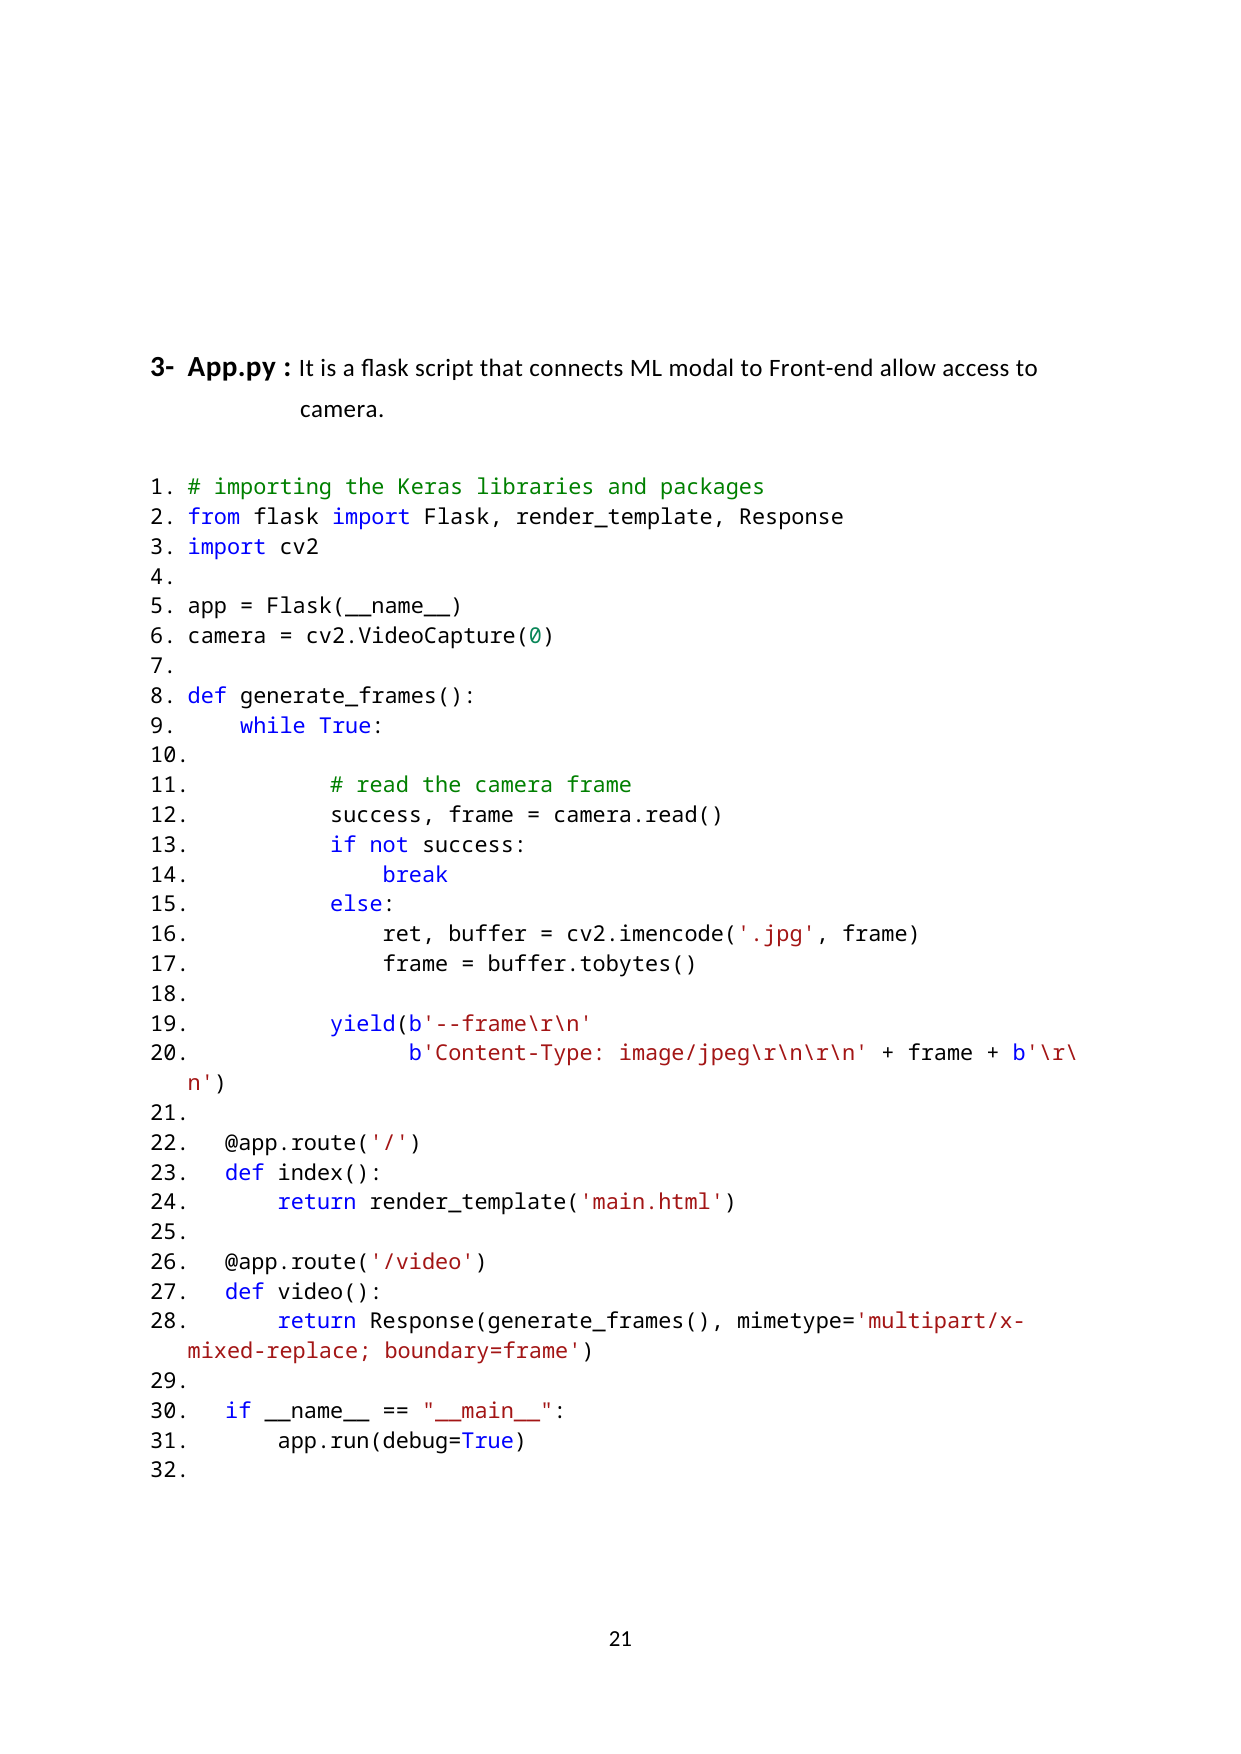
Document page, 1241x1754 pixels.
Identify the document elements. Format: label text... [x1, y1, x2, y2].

list def index(): [150, 1156, 1090, 1186]
list @app.route('/') [150, 1127, 1090, 1156]
list break [150, 858, 1090, 888]
list def generate_frames(): [150, 680, 1090, 709]
list import cv2 [150, 531, 1090, 561]
list return Response(generate_frames(), mimetype='multipart/x-mixed-replace; boundary=frame') [150, 1305, 1090, 1365]
list def video(): [150, 1276, 1090, 1305]
list return render_template('main.html') [150, 1186, 1090, 1216]
list # read the camera frame [150, 769, 1090, 799]
list App.py : It is a flask script that connects ML modal to Front-end allow access to [150, 348, 1090, 384]
list success, frame = camera.read() [150, 799, 1090, 829]
list if not success: [150, 829, 1090, 858]
list app.run(debug=True) [150, 1424, 1090, 1454]
list app = Flask(__name__) [150, 590, 1090, 620]
list from flask import Flask, render_template, Response [150, 501, 1090, 531]
list camera. [187, 389, 1090, 425]
list camera = cv2.VideoCapture(0) [150, 620, 1090, 650]
list frame = buffer.tobytes() [150, 948, 1090, 978]
list b'Content-Type: image/jpeg\r\n\r\n' + frame + b'\r\n') [150, 1037, 1090, 1097]
list ret, buffer = cv2.imencode('.jpg', frame) [150, 918, 1090, 948]
list while True: [150, 709, 1090, 739]
list else: [150, 888, 1090, 918]
list yield(b'--frame\r\n' [150, 1007, 1090, 1037]
list @app.route('/video') [150, 1246, 1090, 1276]
list # importing the Keras libraries and packages [150, 471, 1090, 501]
list if __name__ == "__main__": [150, 1395, 1090, 1424]
